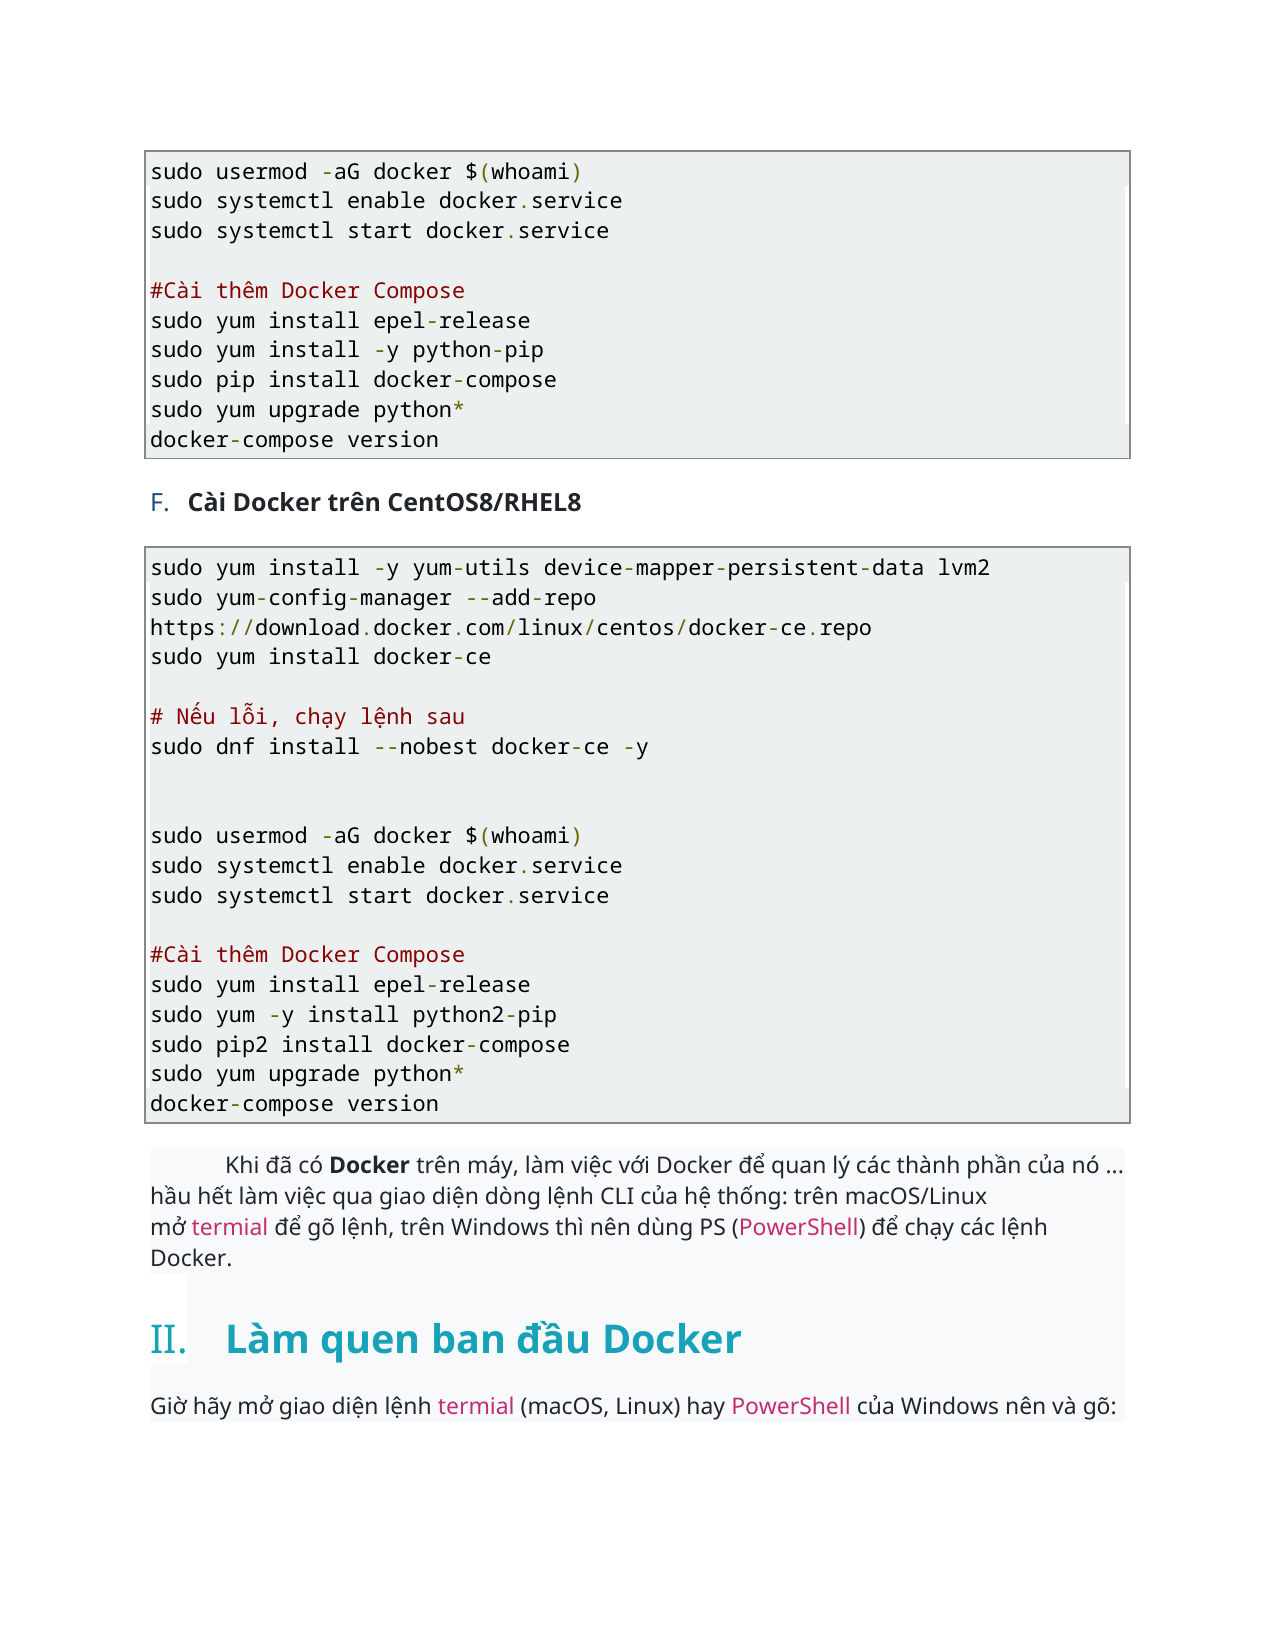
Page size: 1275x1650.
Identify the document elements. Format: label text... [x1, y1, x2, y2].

subtitle Cài Docker trên CentOS8/RHEL8 [150, 484, 1125, 518]
text sudo pip install docker-compose [150, 364, 1125, 394]
text sudo yum install epel-release [150, 969, 1125, 999]
text sudo systemctl start docker.service [150, 215, 1125, 245]
text sudo yum upgrade python* [150, 394, 1125, 418]
text docker-compose version [146, 418, 1129, 458]
text sudo dnf install --nobest docker-ce -y [150, 731, 1125, 760]
text sudo yum install docker-ce [150, 641, 1125, 671]
text sudo yum upgrade python* [150, 1058, 1125, 1082]
text # Nếu lỗi, chạy lệnh sau [150, 701, 1125, 731]
text docker-compose version [146, 1082, 1129, 1122]
text sudo yum install -y yum-utils device-mapper-persistent-data lvm2 [146, 548, 1129, 582]
text Giờ hãy mở giao diện lệnh termial (macOS, Linux) hay PowerShell của Windows nên và gõ: [150, 1390, 1125, 1422]
text sudo systemctl enable docker.service [150, 186, 1125, 215]
text sudo usermod -aG docker $(whoami) [146, 152, 1129, 186]
text sudo yum install -y python-pip [150, 334, 1125, 364]
text sudo yum install epel-release [150, 305, 1125, 334]
text sudo systemctl enable docker.service [150, 850, 1125, 879]
text sudo yum -y install python2-pip [150, 999, 1125, 1028]
text #Cài thêm Docker Compose [150, 939, 1125, 969]
text #Cài thêm Docker Compose [150, 275, 1125, 305]
text sudo systemctl start docker.service [150, 879, 1125, 909]
text Khi đã có Docker trên máy, làm việc với Docker để quan lý các thành phần của nó ... hầu hết làm việc qua giao diện dòng lệnh CLI của hệ thống: trên macOS/Linux mở termial để gõ lệnh, trên Windows thì nên dùng PS (PowerShell) để chạy các lệnh Docker. [150, 1149, 1125, 1274]
text sudo yum-config-manager --add-repo https://download.docker.com/linux/centos/docker-ce.repo [150, 582, 1125, 641]
text sudo usermod -aG docker $(whoami) [150, 820, 1125, 850]
text sudo pip2 install docker-compose [150, 1028, 1125, 1058]
subtitle Làm quen ban đầu Docker [187, 1303, 1125, 1365]
